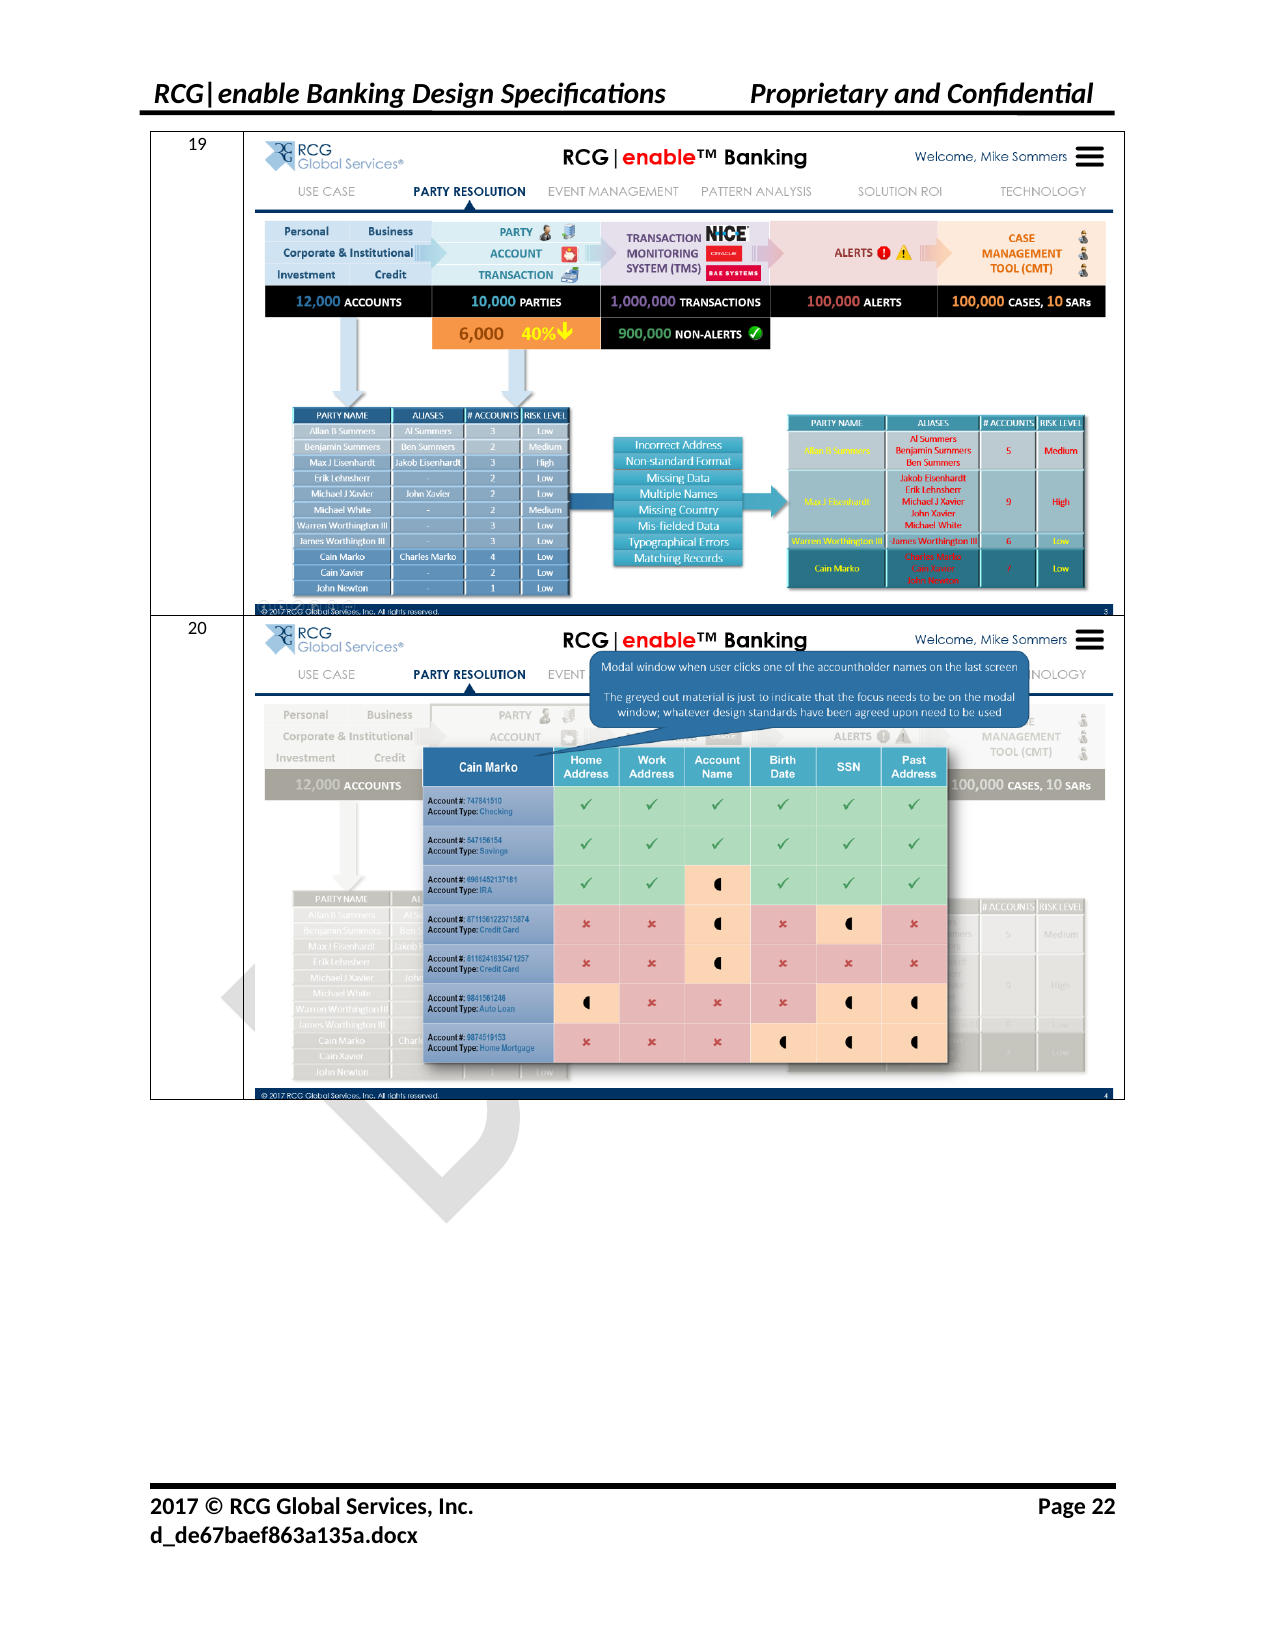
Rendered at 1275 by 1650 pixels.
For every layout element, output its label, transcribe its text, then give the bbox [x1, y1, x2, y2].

table_cell [1114, 132, 1124, 615]
table_cell [244, 132, 255, 615]
table_cell 20 [151, 616, 243, 1099]
table_cell [244, 616, 255, 1099]
picture [255, 132, 1114, 615]
picture [255, 616, 1114, 1099]
table_cell 19 [151, 132, 243, 615]
table_cell [1114, 616, 1124, 1099]
